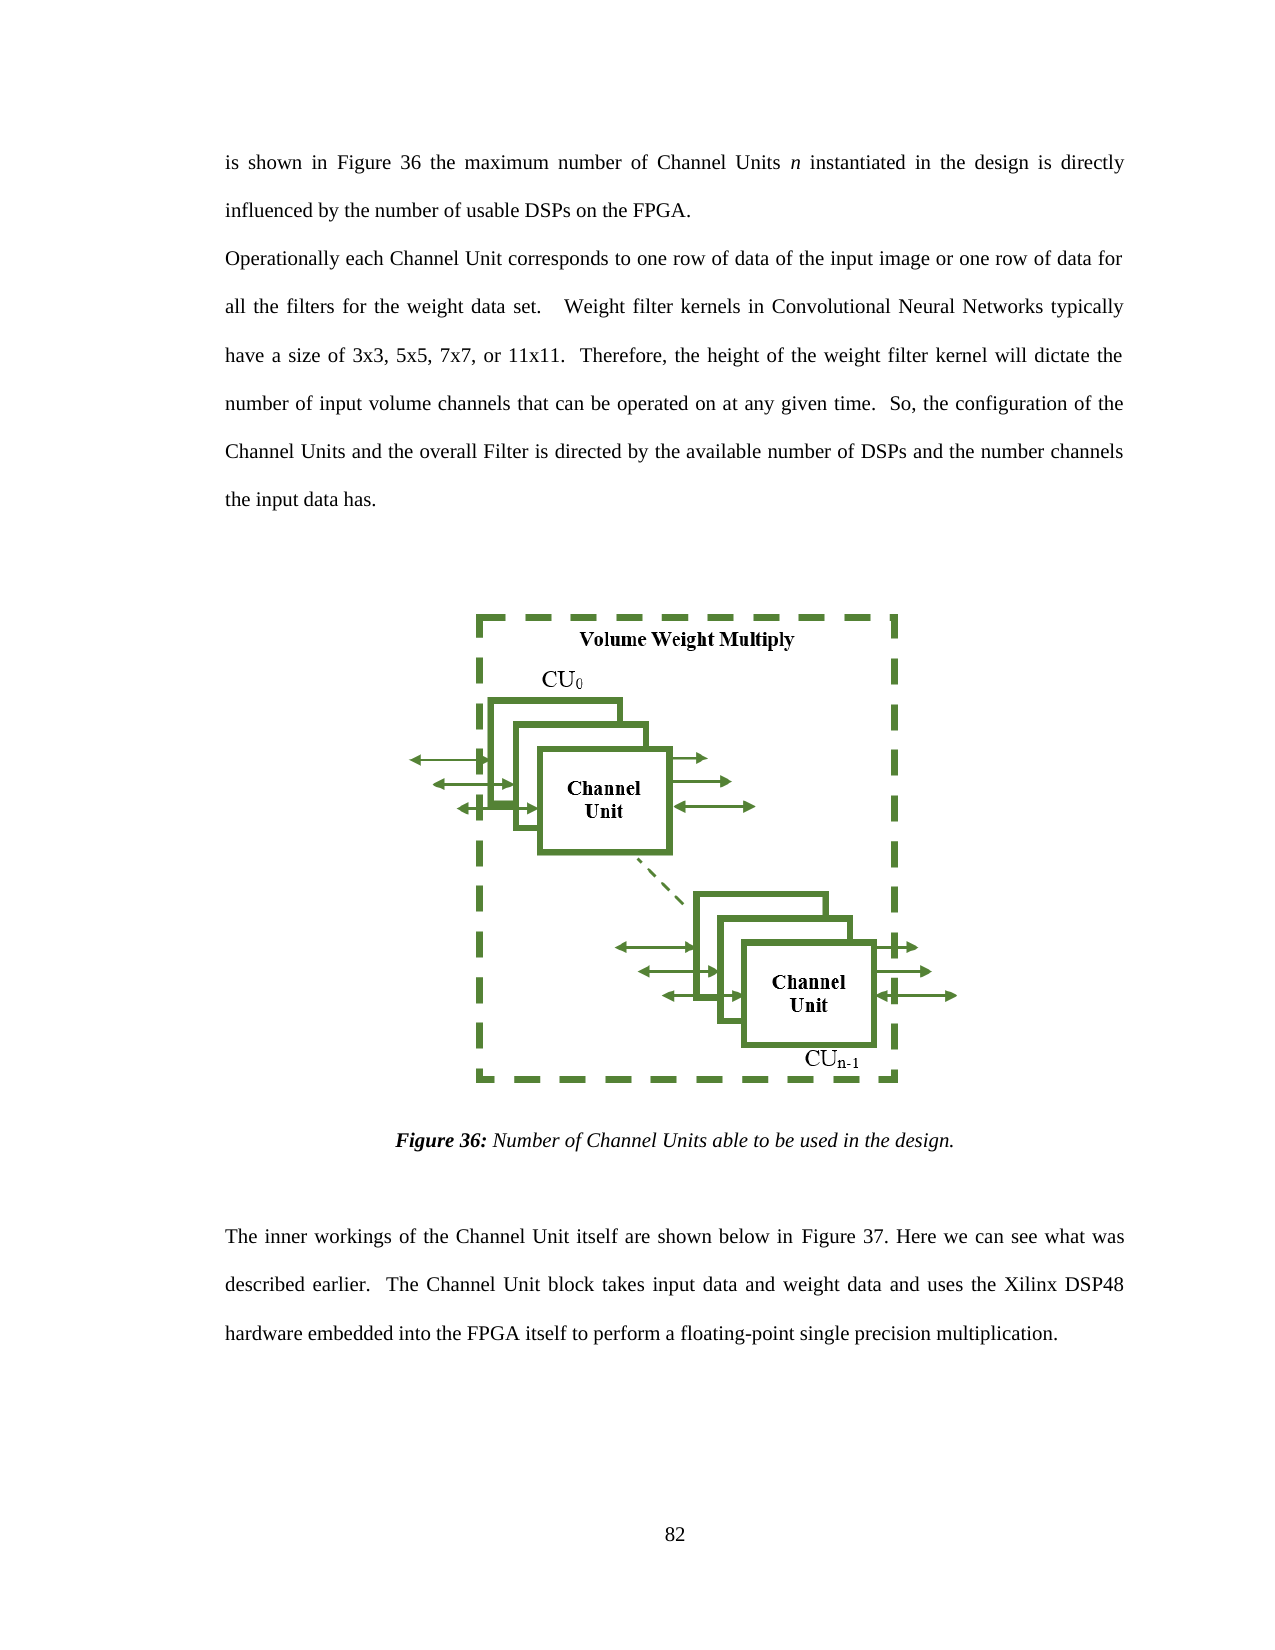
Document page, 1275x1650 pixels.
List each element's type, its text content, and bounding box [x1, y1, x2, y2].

text Figure 36: Number of Channel Units able to be used in the design. [225, 1128, 1125, 1152]
text Operationally each Channel Unit corresponds to one row of data of the input image or one row of data for all the filters for the weight data set. Weight filter kernels in Convolutional Neural Networks typically have a size of 3x3, 5x5, 7x7, or 11x11. Therefore, the height of the weight filter kernel will dictate the number of input volume channels that can be operated on at any given time. So, the configuration of the Channel Units and the overall Filter is directed by the available number of DSPs and the number channels the input data has. [225, 246, 1125, 511]
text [225, 150, 1125, 222]
text The inner workings of the Channel Unit itself are shown below in Figure 37. Here we can see what was described earlier. The Channel Unit block takes input data and weight data and uses the Xilinx DSP48 hardware embedded into the FPGA itself to perform a floating-point single precision multiplication. [225, 1224, 1125, 1344]
picture [380, 583, 970, 1100]
